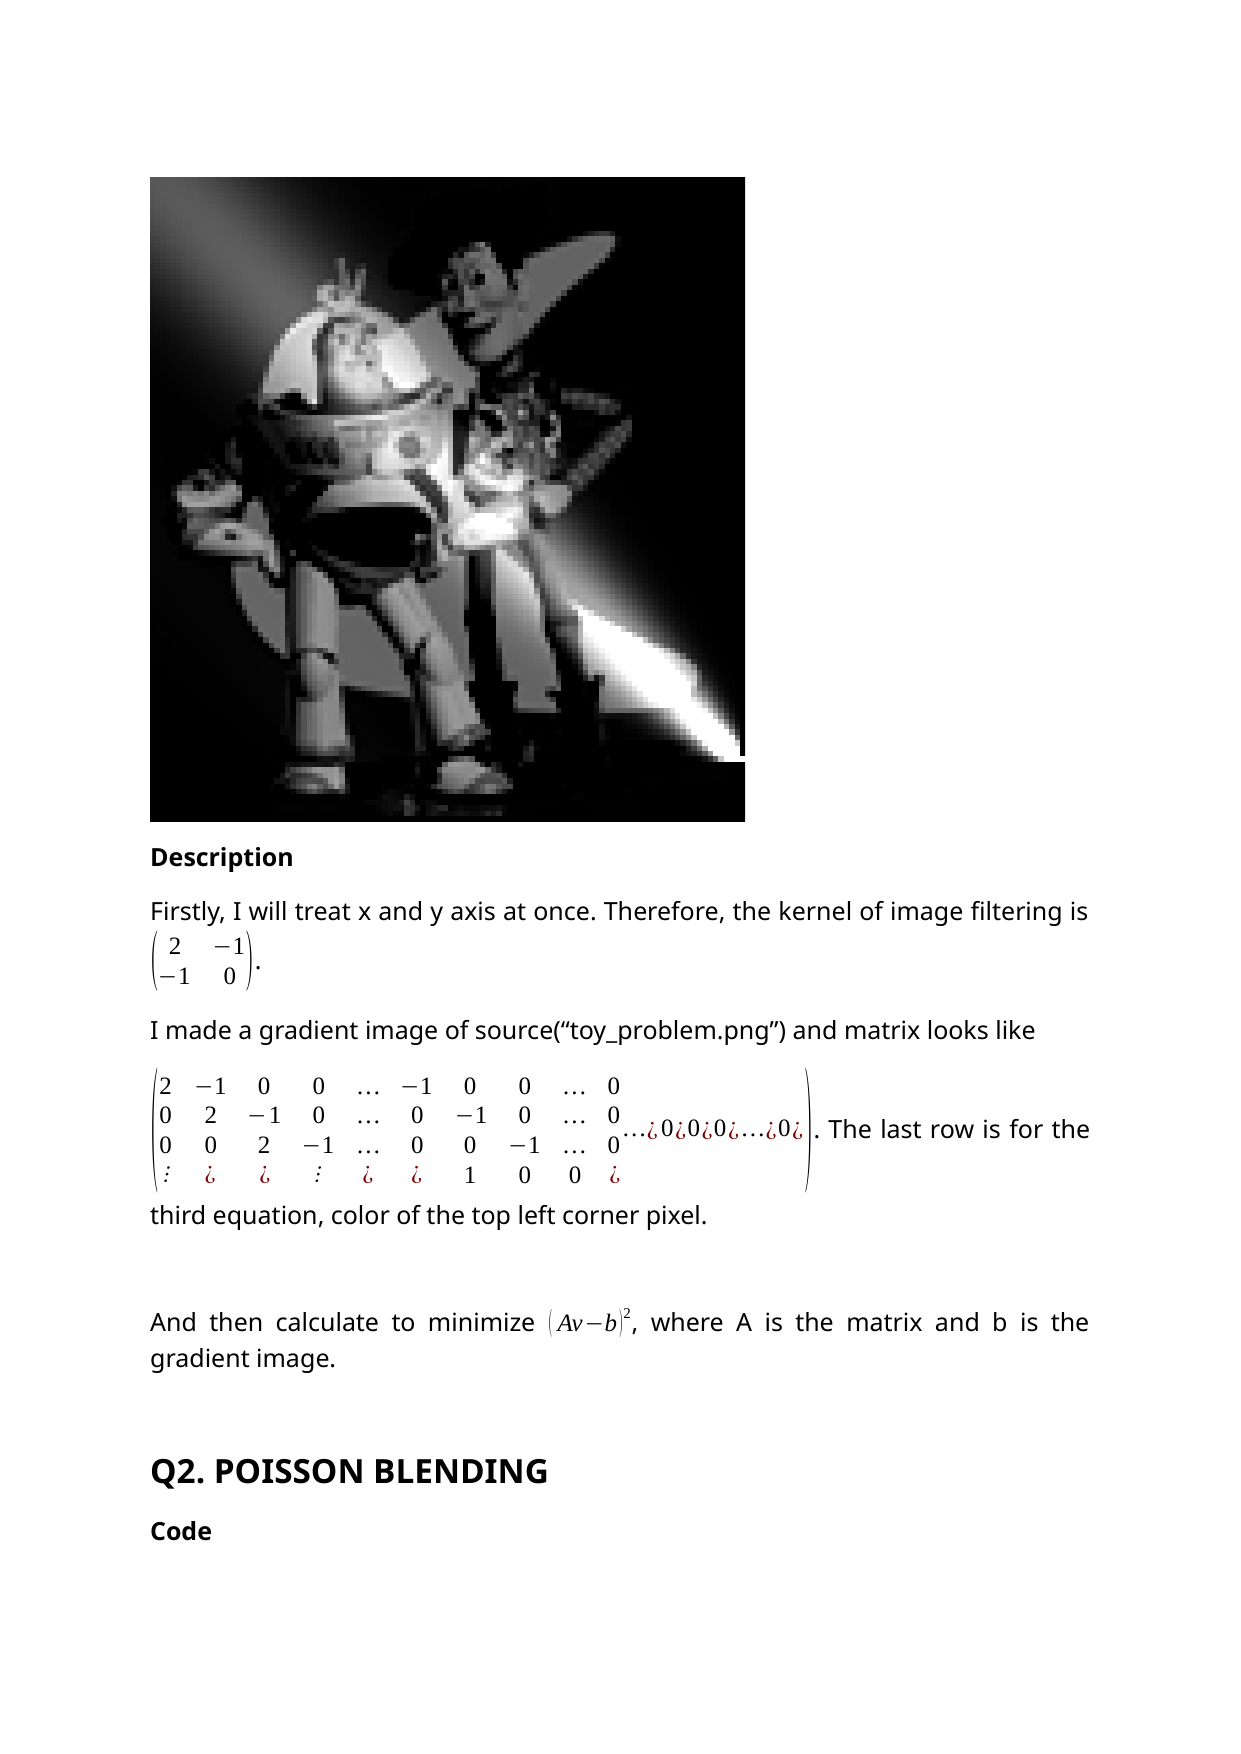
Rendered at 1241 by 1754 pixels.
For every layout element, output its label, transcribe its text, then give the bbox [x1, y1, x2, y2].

picture [150, 177, 746, 822]
text Firstly, I will treat x and y axis at once. Therefore, the kernel of image filtering is . [150, 893, 1090, 993]
text . The last row is for the third equation, color of the top left corner pixel. [150, 1066, 1090, 1231]
text I made a gradient image of source(“toy_problem.png”) and matrix looks like [150, 1012, 1090, 1047]
text Q2. POISSON BLENDING [150, 1448, 1090, 1493]
text Code [150, 1513, 1090, 1548]
text And then calculate to minimize , where A is the matrix and b is the gradient image. [150, 1304, 1090, 1375]
text Description [150, 840, 1090, 874]
